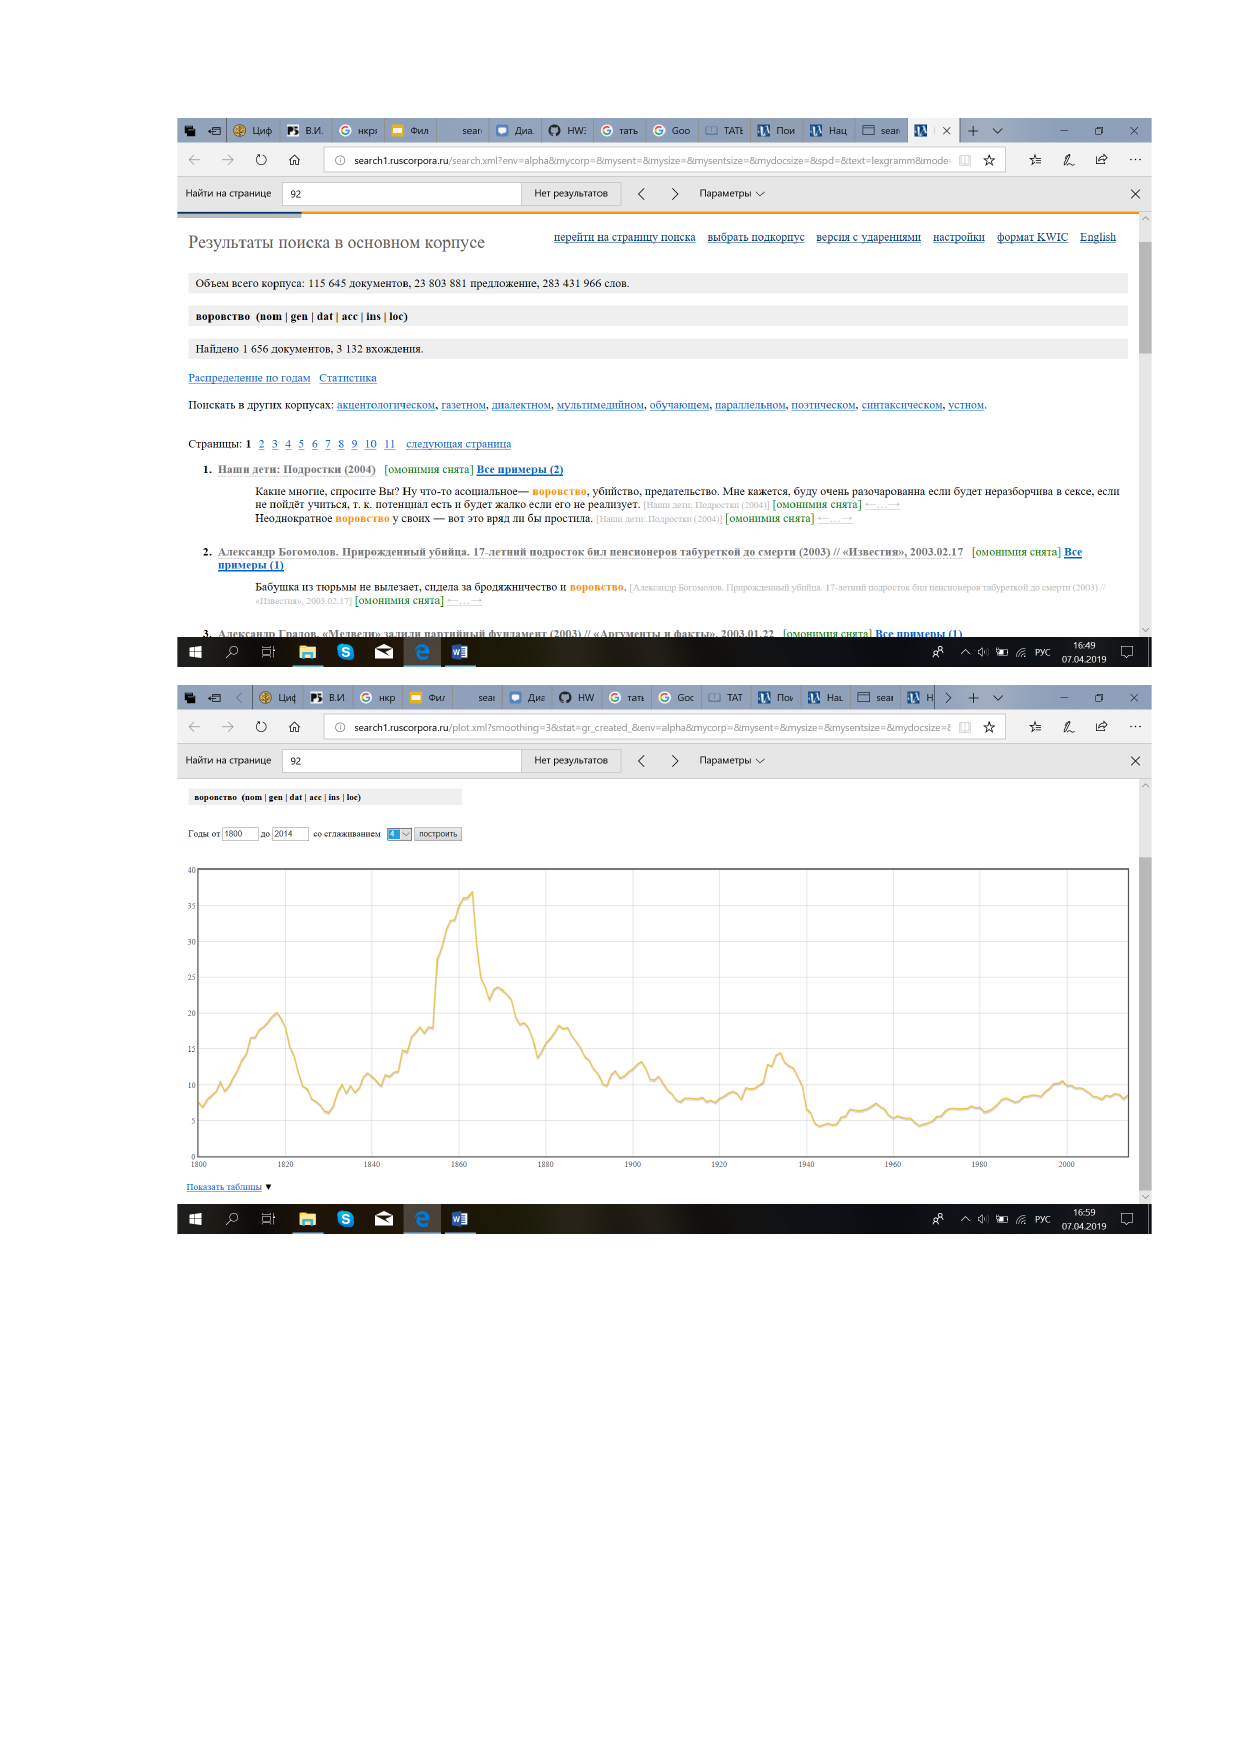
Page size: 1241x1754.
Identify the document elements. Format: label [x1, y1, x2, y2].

picture [177, 685, 1152, 1234]
picture [177, 118, 1152, 667]
